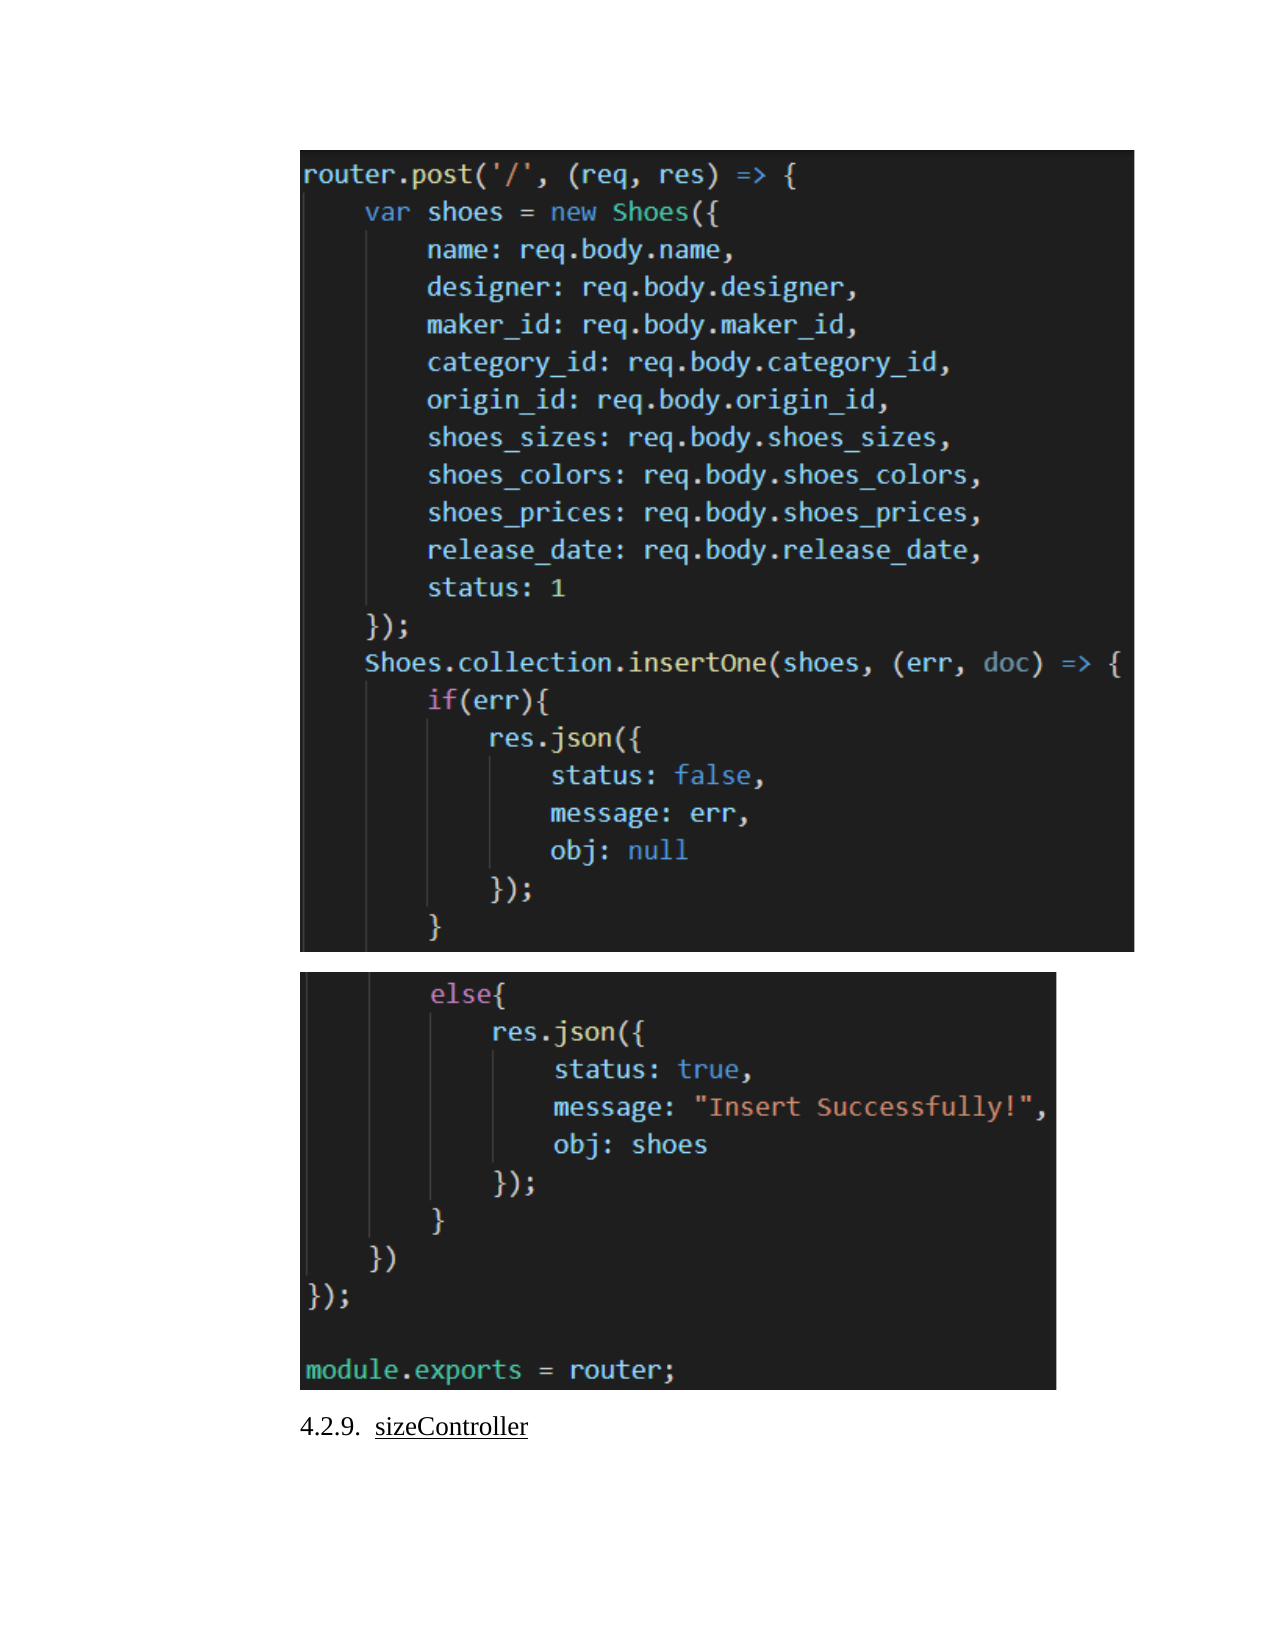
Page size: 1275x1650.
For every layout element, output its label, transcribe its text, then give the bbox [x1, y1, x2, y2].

list sizeController [300, 1410, 1125, 1442]
picture [300, 150, 1135, 952]
picture [300, 972, 1057, 1390]
